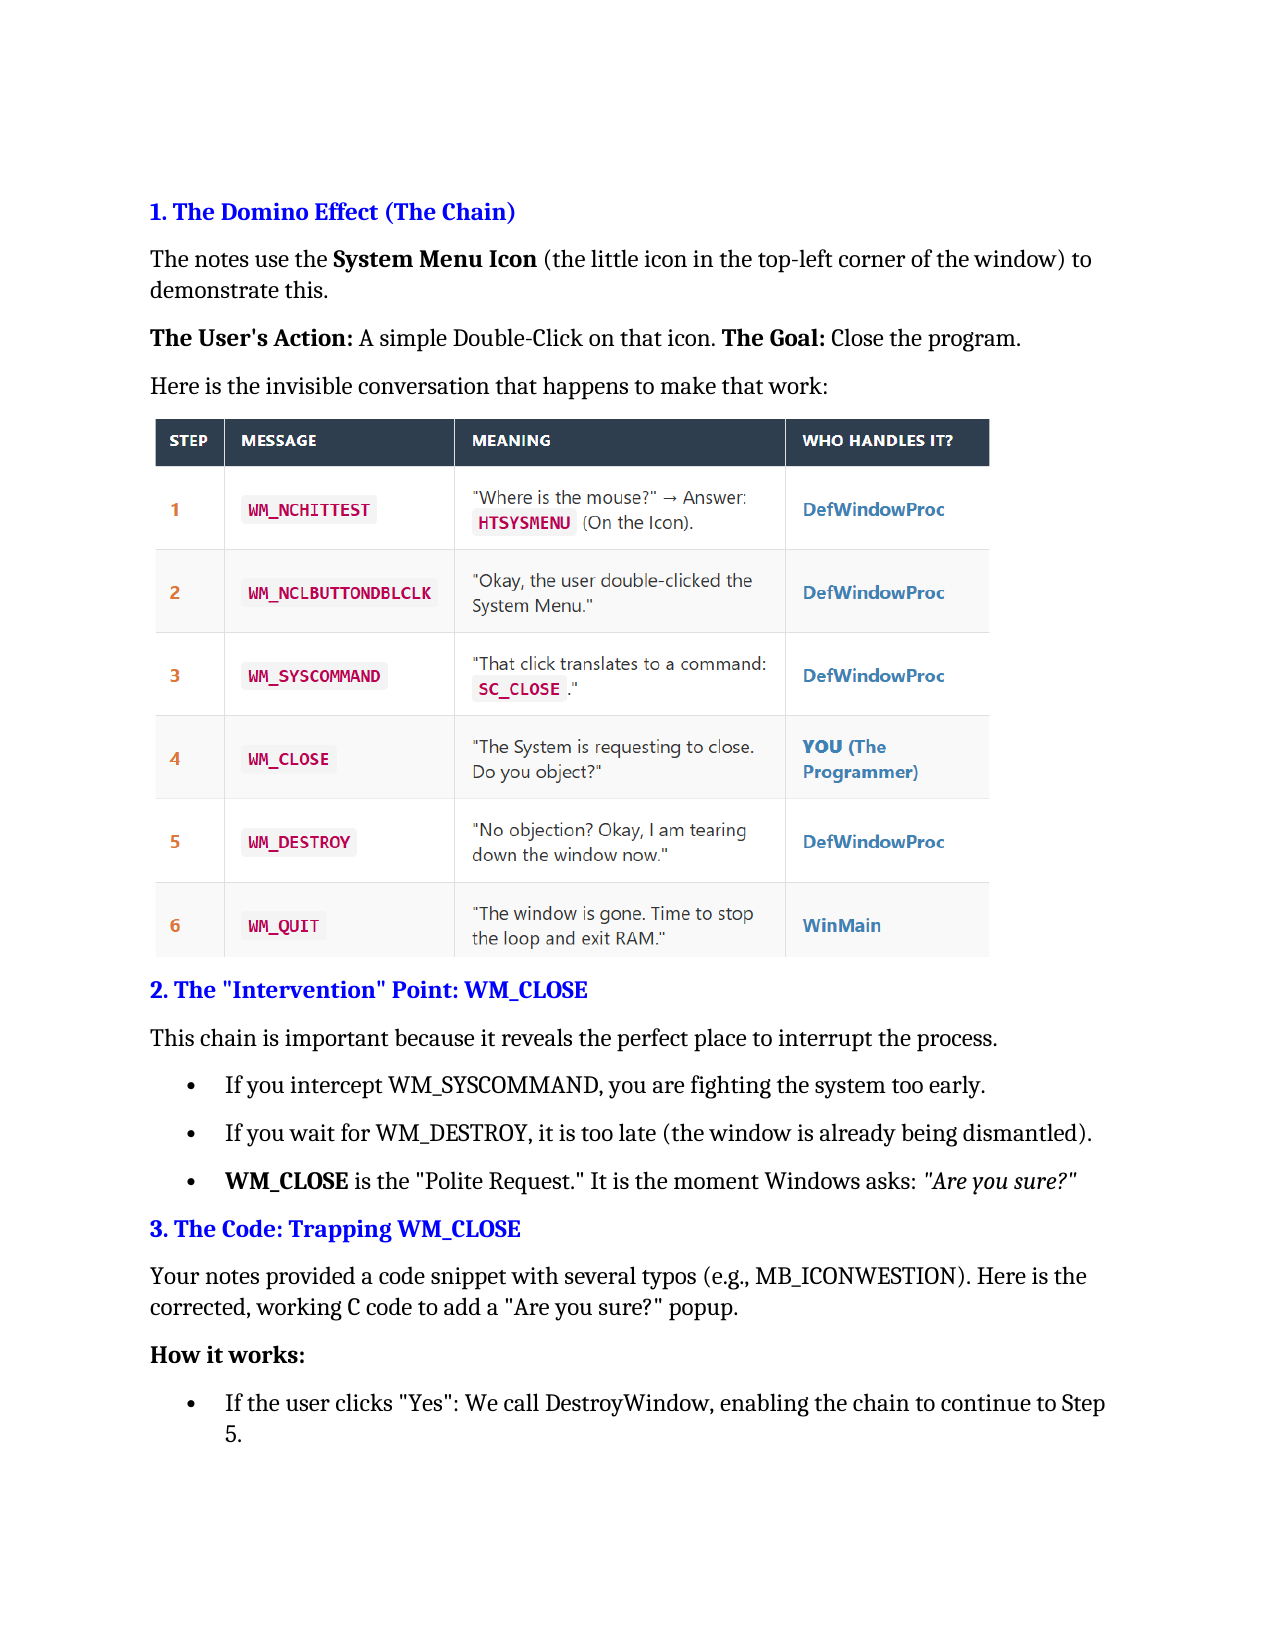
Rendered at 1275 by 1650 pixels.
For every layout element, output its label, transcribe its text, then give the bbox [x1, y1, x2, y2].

text This chain is important because it reveals the perfect place to interrupt the process. [150, 1024, 1125, 1052]
text 2. The "Intervention" Point: WM_CLOSE [150, 976, 1125, 1005]
list If the user clicks "Yes": We call DestroyWindow, enabling the chain to continue to Step 5. [187, 1389, 1125, 1448]
text Here is the invisible conversation that happens to make that work: [150, 372, 1125, 401]
text The User's Action: A simple Double-Click on that icon. The Goal: Close the program. [150, 324, 1125, 353]
text The notes use the System Menu Icon (the little icon in the top-left corner of the window) to demonstrate this. [150, 245, 1125, 305]
list If you intercept WM_SYSCOMMAND, you are fighting the system too early. [187, 1071, 1125, 1100]
list WM_CLOSE is the "Polite Request." It is the moment Windows asks: "Are you sure?" [187, 1167, 1125, 1196]
text 3. The Code: Trapping WM_CLOSE [150, 1214, 1125, 1243]
text How it works: [150, 1341, 1125, 1370]
picture [155, 419, 990, 957]
text 1. The Domino Effect (The Chain) [150, 198, 1125, 226]
text Your notes provided a code snippet with several typos (e.g., MB_ICONWESTION). Here is the corrected, working C code to add a "Are you sure?" popup. [150, 1262, 1125, 1322]
list If you wait for WM_DESTROY, it is too late (the window is already being dismantled). [187, 1119, 1125, 1148]
